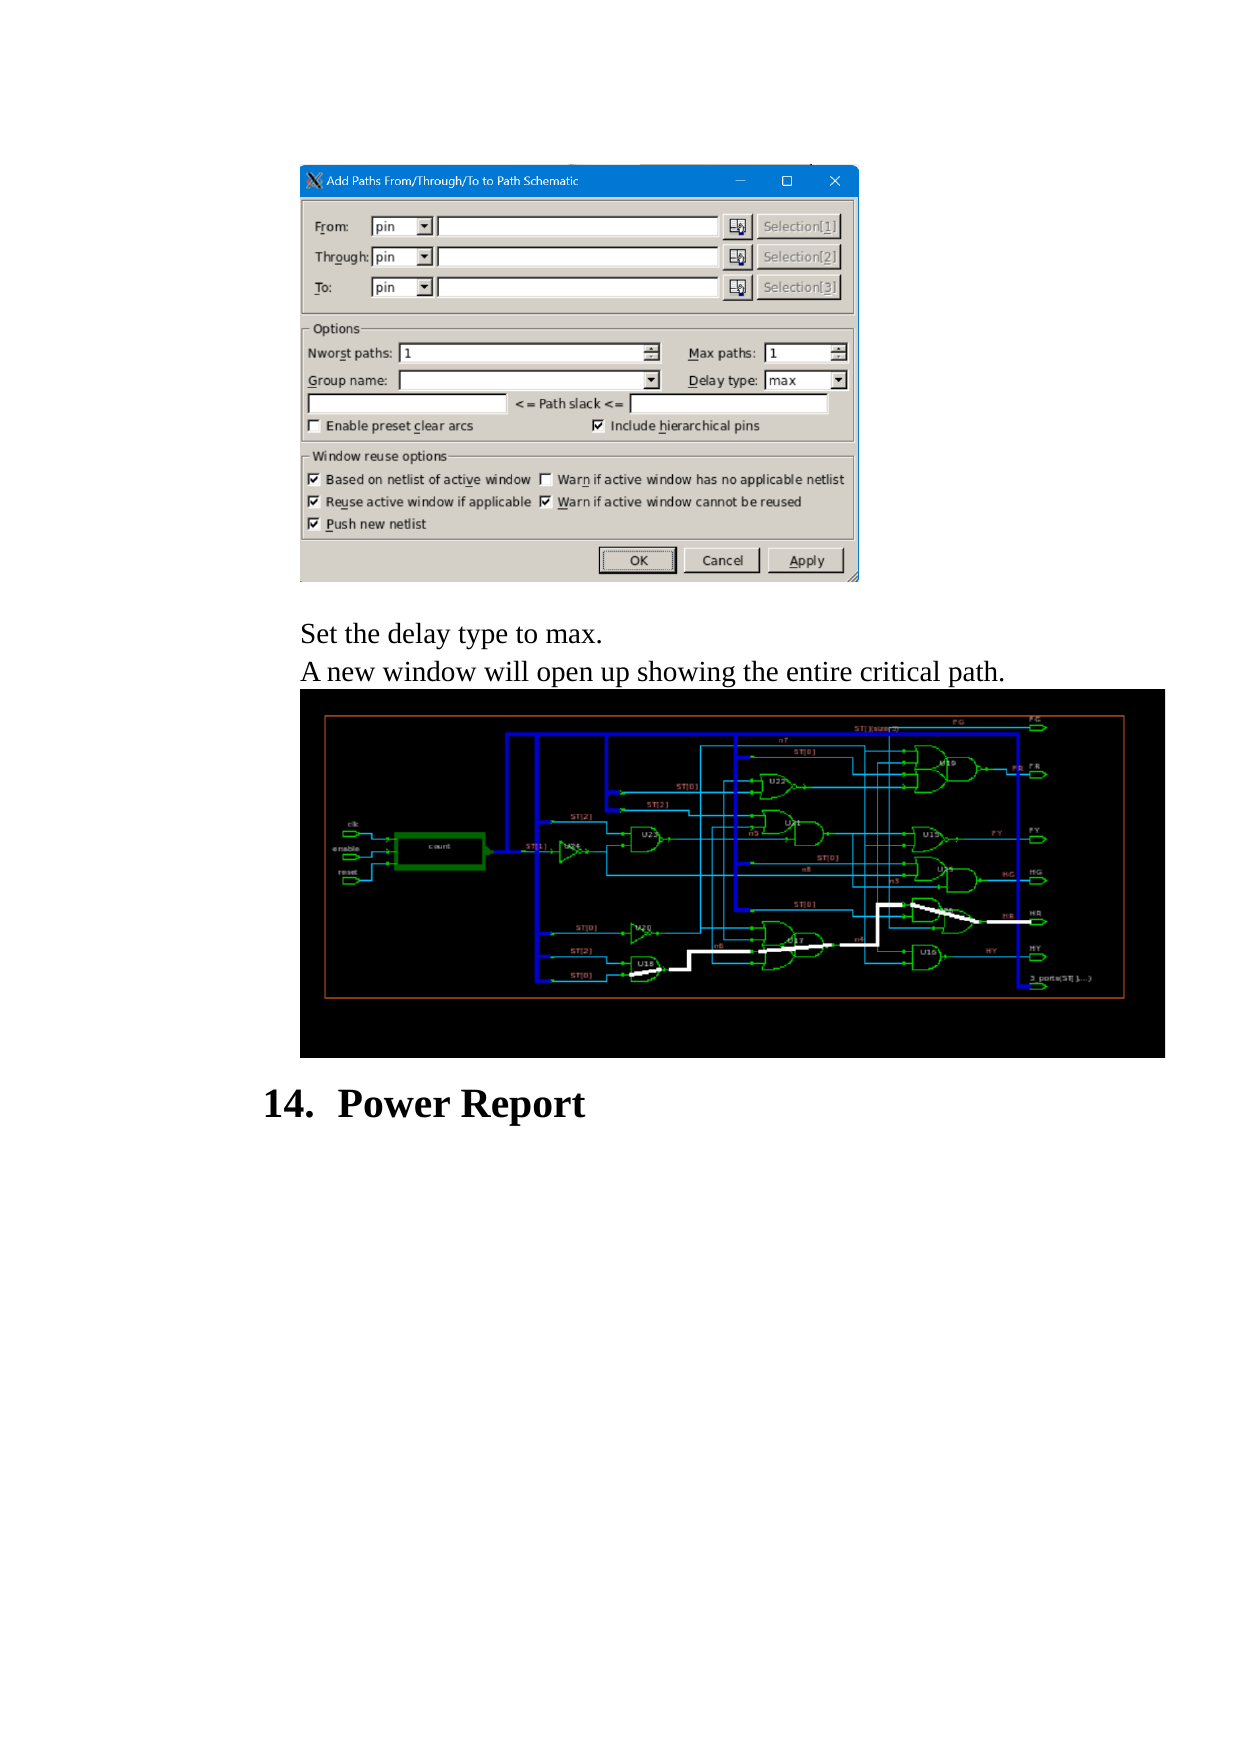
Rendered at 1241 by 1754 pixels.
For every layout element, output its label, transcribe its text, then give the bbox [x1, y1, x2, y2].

list Power Report [262, 1064, 1053, 1139]
picture [300, 689, 1166, 1058]
list Set the delay type to max. [300, 614, 1053, 652]
list A new window will open up showing the entire critical path. [300, 652, 1053, 689]
picture [300, 164, 859, 582]
